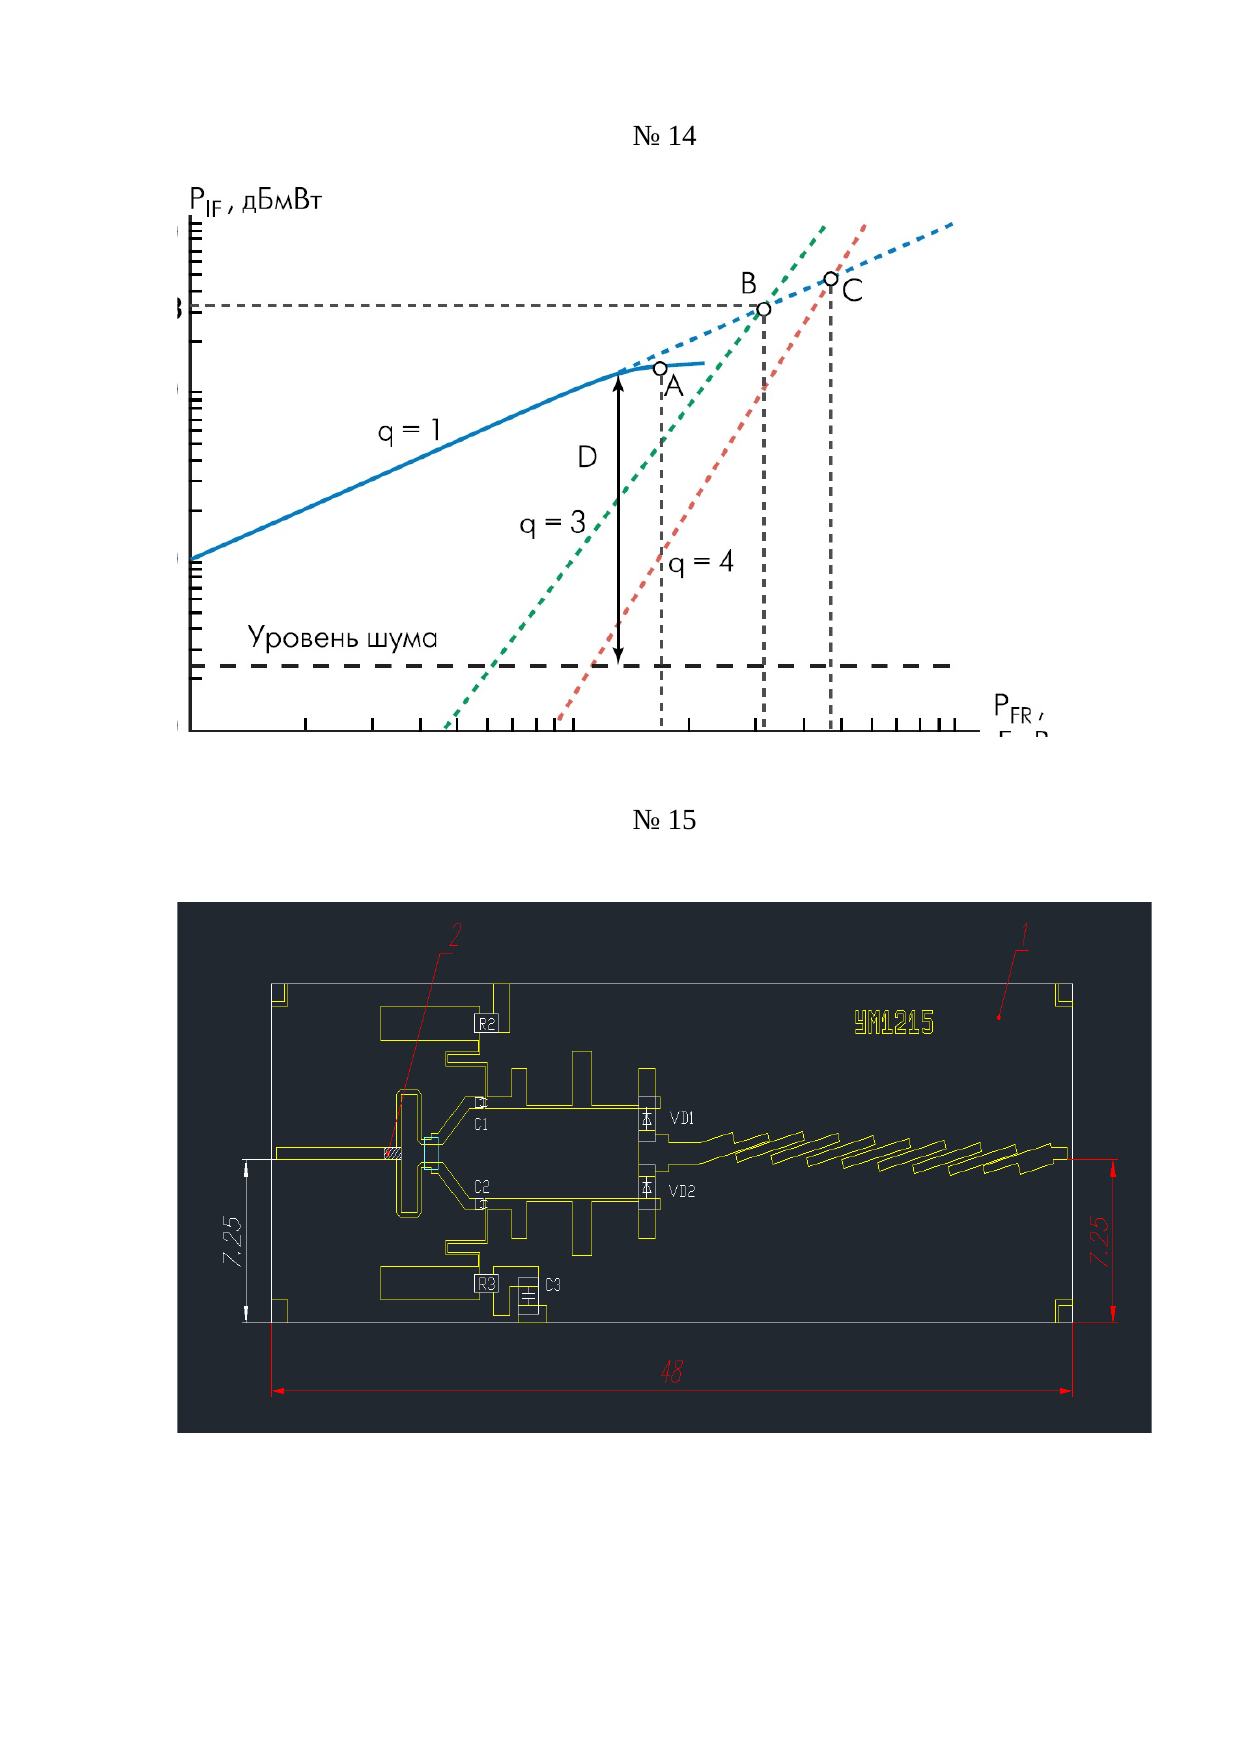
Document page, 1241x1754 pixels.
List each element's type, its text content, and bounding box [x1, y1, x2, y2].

picture [177, 171, 1152, 737]
text № 15 [177, 802, 1152, 836]
picture [177, 902, 1152, 1473]
text № 14 [177, 118, 1152, 152]
